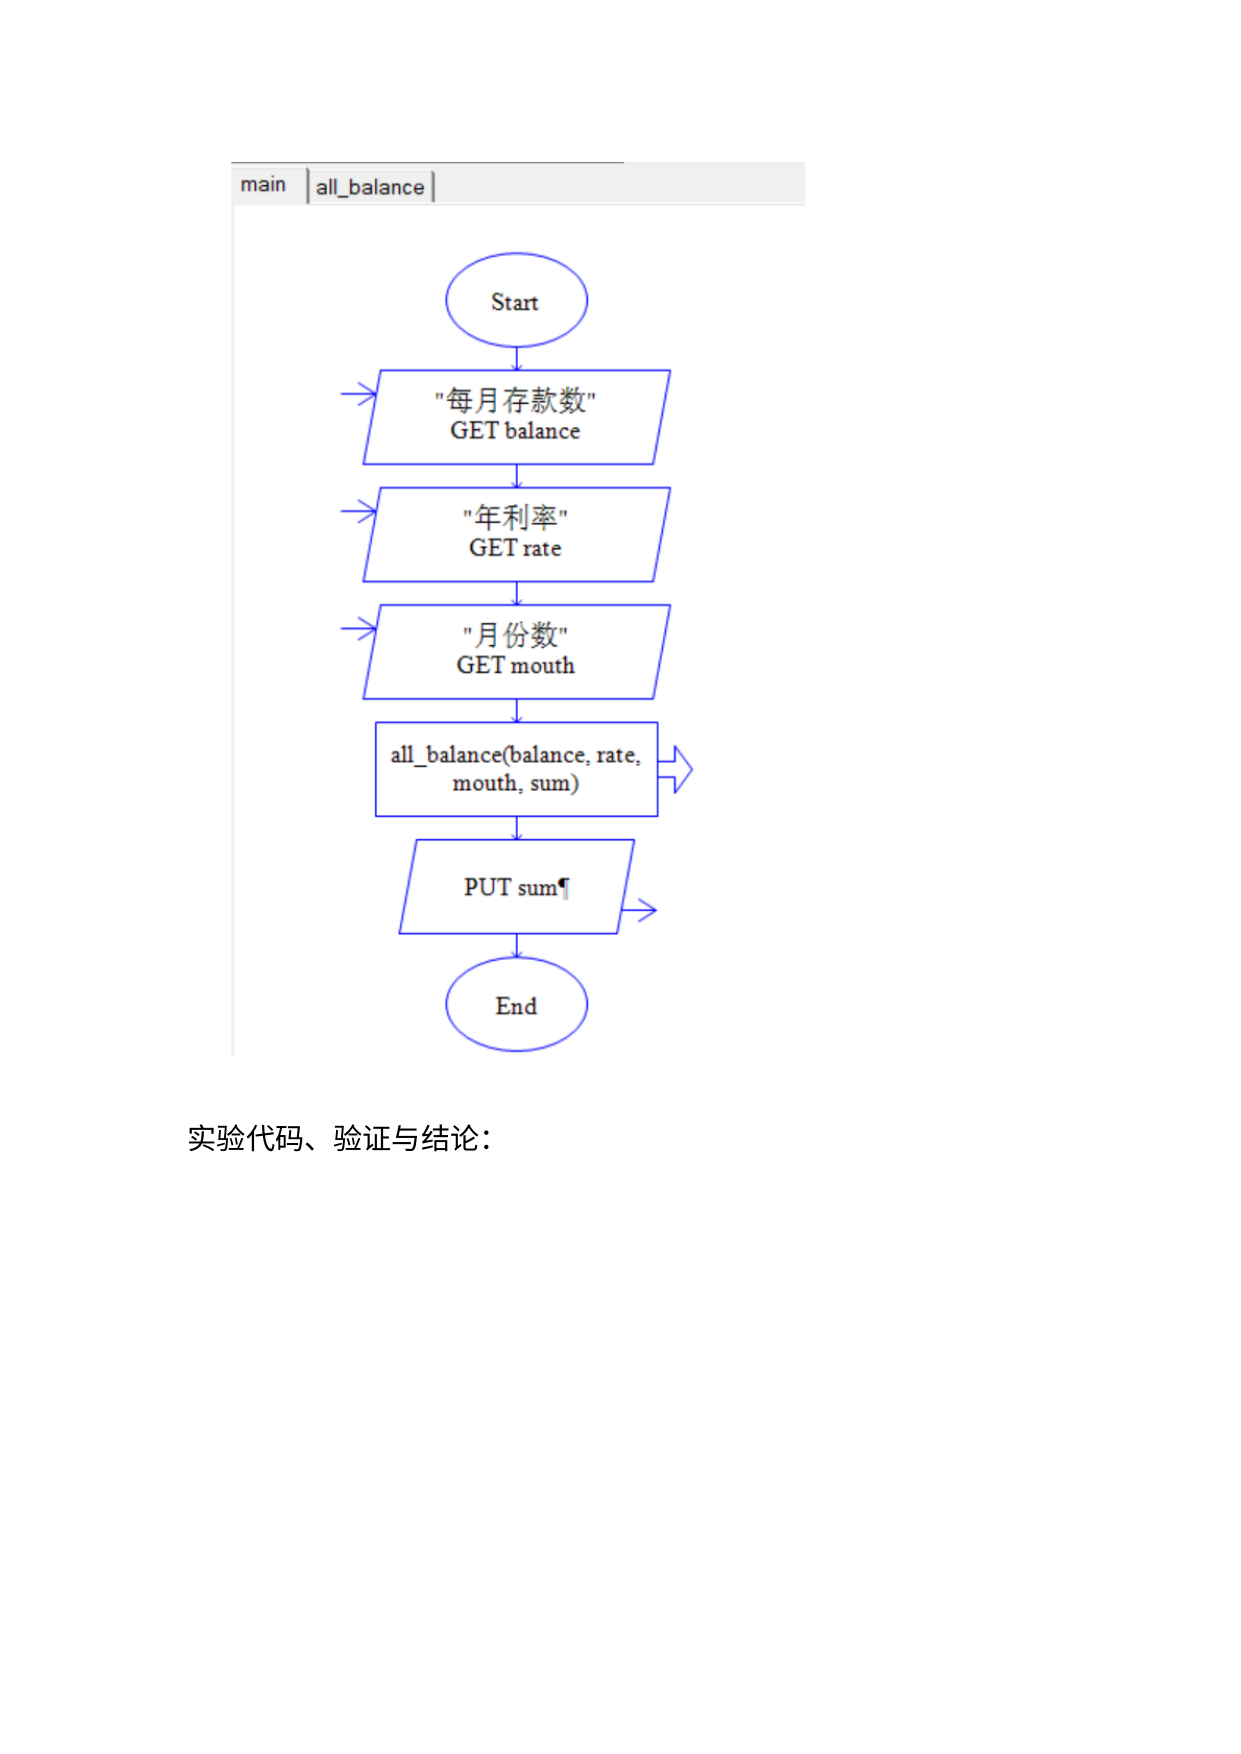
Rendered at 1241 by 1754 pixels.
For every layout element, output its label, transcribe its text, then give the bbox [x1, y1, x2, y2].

text 实验代码、验证与结论： [187, 1104, 1053, 1169]
picture [231, 162, 806, 1057]
